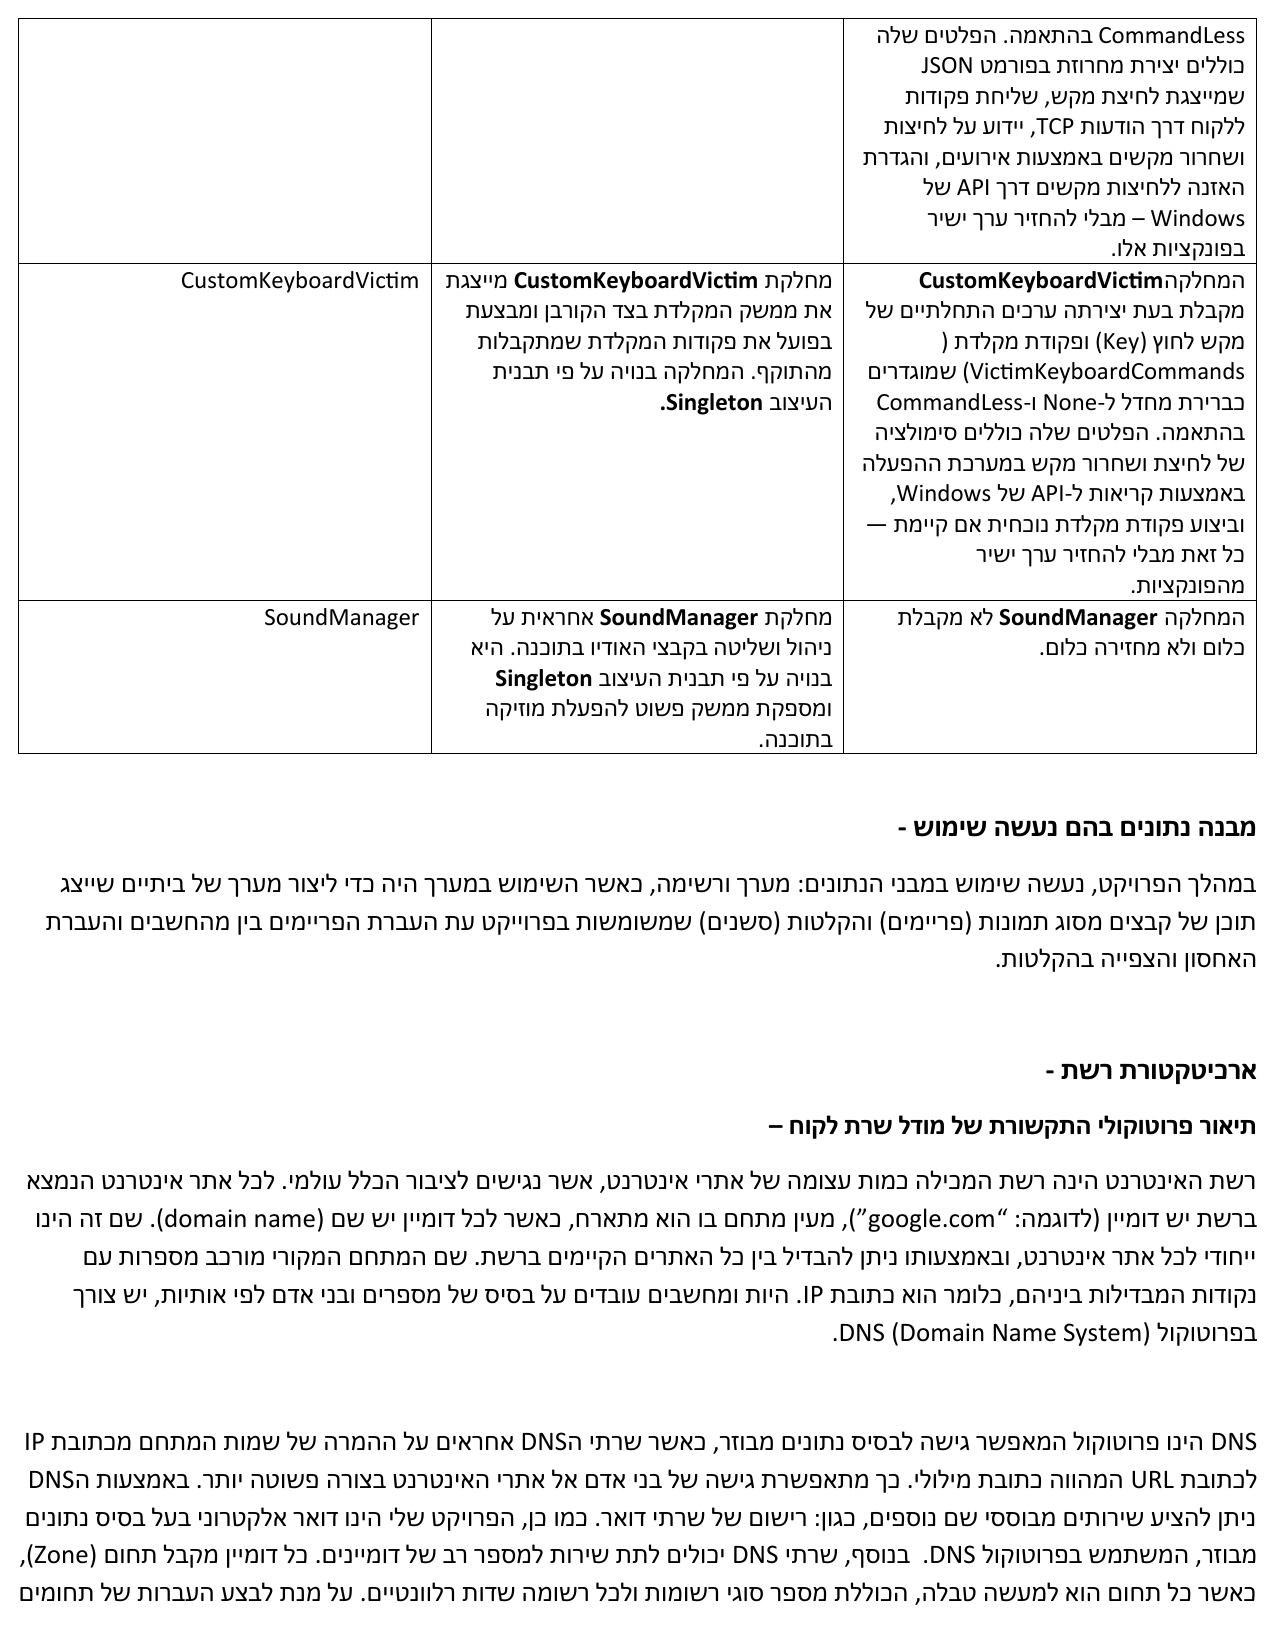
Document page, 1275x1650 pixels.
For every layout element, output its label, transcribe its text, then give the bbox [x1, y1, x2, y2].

text מבנה נתונים בהם נעשה שימוש - [18, 808, 1257, 844]
text במהלך הפרויקט, נעשה שימוש במבני הנתונים: מערך ורשימה, כאשר השימוש במערך היה כדי ליצור מערך של ביתיים שייצג תוכן של קבצים מסוג תמונות (פריימים) והקלטות (סשנים) שמשומשות בפרוייקט עת העברת הפריימים בין מהחשבים והעברת האחסון והצפייה בהקלטות. [18, 866, 1257, 975]
table_cell המחלקהCustomKeyboardVictim מקבלת בעת יצירתה ערכים התחלתיים של מקש לחוץ (Key) ופקודת מקלדת (VictimKeyboardCommands) שמוגדרים כברירת מחדל ל-None ו-CommandLess בהתאמה. הפלטים שלה כוללים סימולציה של לחיצת ושחרור מקש במערכת ההפעלה באמצעות קריאות ל-API של Windows, וביצוע פקודת מקלדת נוכחית אם קיימת — כל זאת מבלי להחזיר ערך ישיר מהפונקציות. [844, 264, 1256, 600]
table_cell מחלקת SoundManager אחראית על ניהול ושליטה בקבצי האודיו בתוכנה. היא בנויה על פי תבנית העיצוב Singleton ומספקת ממשק פשוט להפעלת מוזיקה בתוכנה. [432, 601, 843, 753]
text ארכיטקטורת רשת - [18, 1051, 1257, 1086]
table_cell מחלקת CustomKeyboardVictim מייצגת את ממשק המקלדת בצד הקורבן ומבצעת בפועל את פקודות המקלדת שמתקבלות מהתוקף. המחלקה בנויה על פי תבנית העיצוב Singleton. [432, 264, 843, 600]
table_cell המחלקה SoundManager לא מקבלת כלום ולא מחזירה כלום. [844, 601, 1256, 753]
text רשת האינטרנט הינה רשת המכילה כמות עצומה של אתרי אינטרנט, אשר נגישים לציבור הכלל עולמי. לכל אתר אינטרנט הנמצא ברשת יש דומיין (לדוגמה: “google.com”), מעין מתחם בו הוא מתארח, כאשר לכל דומיין יש שם (domain name). שם זה הינו ייחודי לכל אתר אינטרנט, ובאמצעותו ניתן להבדיל בין כל האתרים הקיימים ברשת. שם המתחם המקורי מורכב מספרות עם נקודות המבדילות ביניהם, כלומר הוא כתובת IP. היות ומחשבים עובדים על בסיס של מספרים ובני אדם לפי אותיות, יש צורך בפרוטוקול DNS (Domain Name System). [18, 1163, 1257, 1348]
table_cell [19, 19, 431, 263]
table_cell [844, 19, 1256, 263]
table_cell CustomKeyboardVictim [19, 264, 431, 600]
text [18, 1424, 1257, 1608]
table_cell SoundManager [19, 601, 431, 753]
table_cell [432, 19, 843, 263]
text תיאור פרוטוקולי התקשורת של מודל שרת לקוח – [18, 1108, 1257, 1141]
